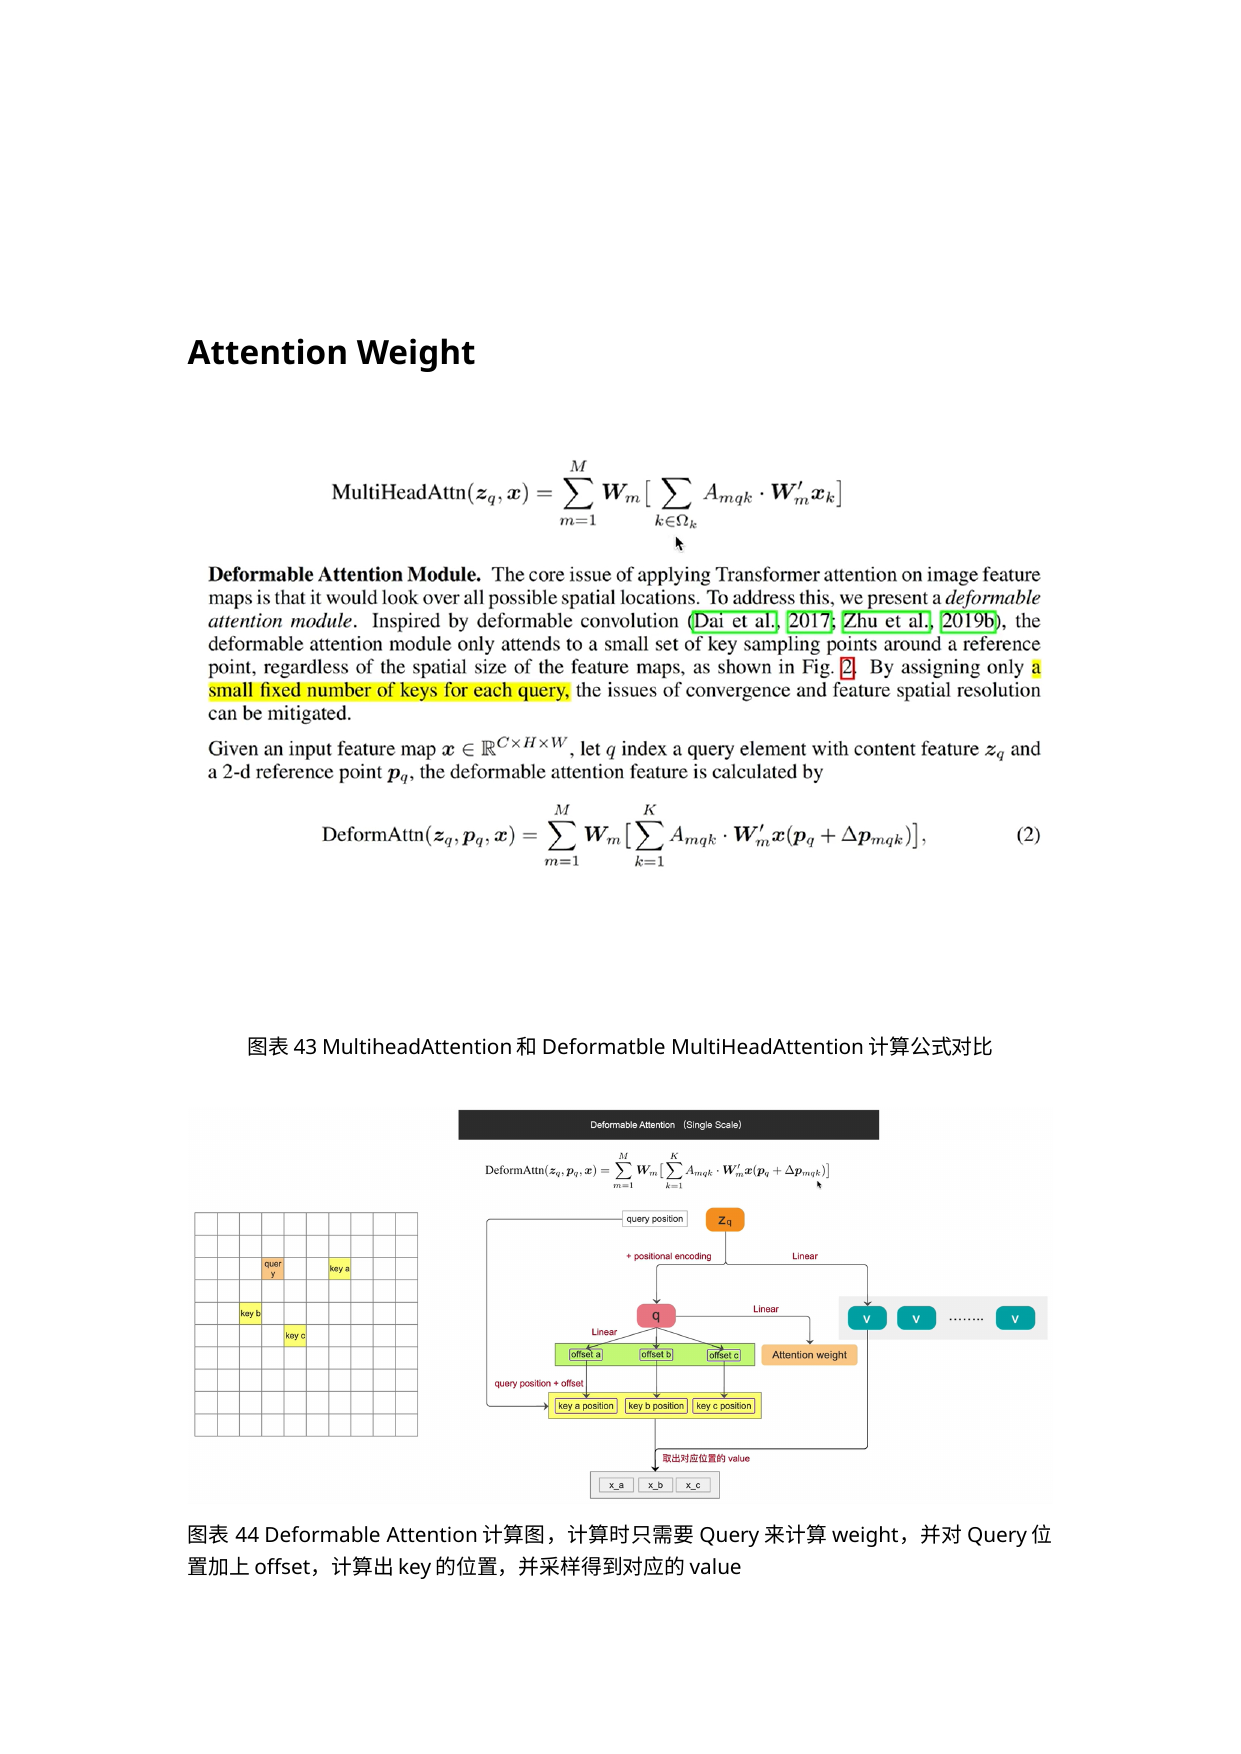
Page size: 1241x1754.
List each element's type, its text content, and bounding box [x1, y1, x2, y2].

text 图表 44 Deformable Attention计算图，计算时只需要Query来计算weight，并对Query位置加上offset，计算出key的位置，并采样得到对应的value [187, 1517, 1053, 1582]
picture [187, 444, 1053, 877]
text 图表 43 MultiheadAttention和Deformatble MultiHeadAttention计算公式对比 [187, 1029, 1053, 1062]
subtitle Attention Weight [187, 319, 1053, 384]
picture [187, 1107, 1053, 1504]
